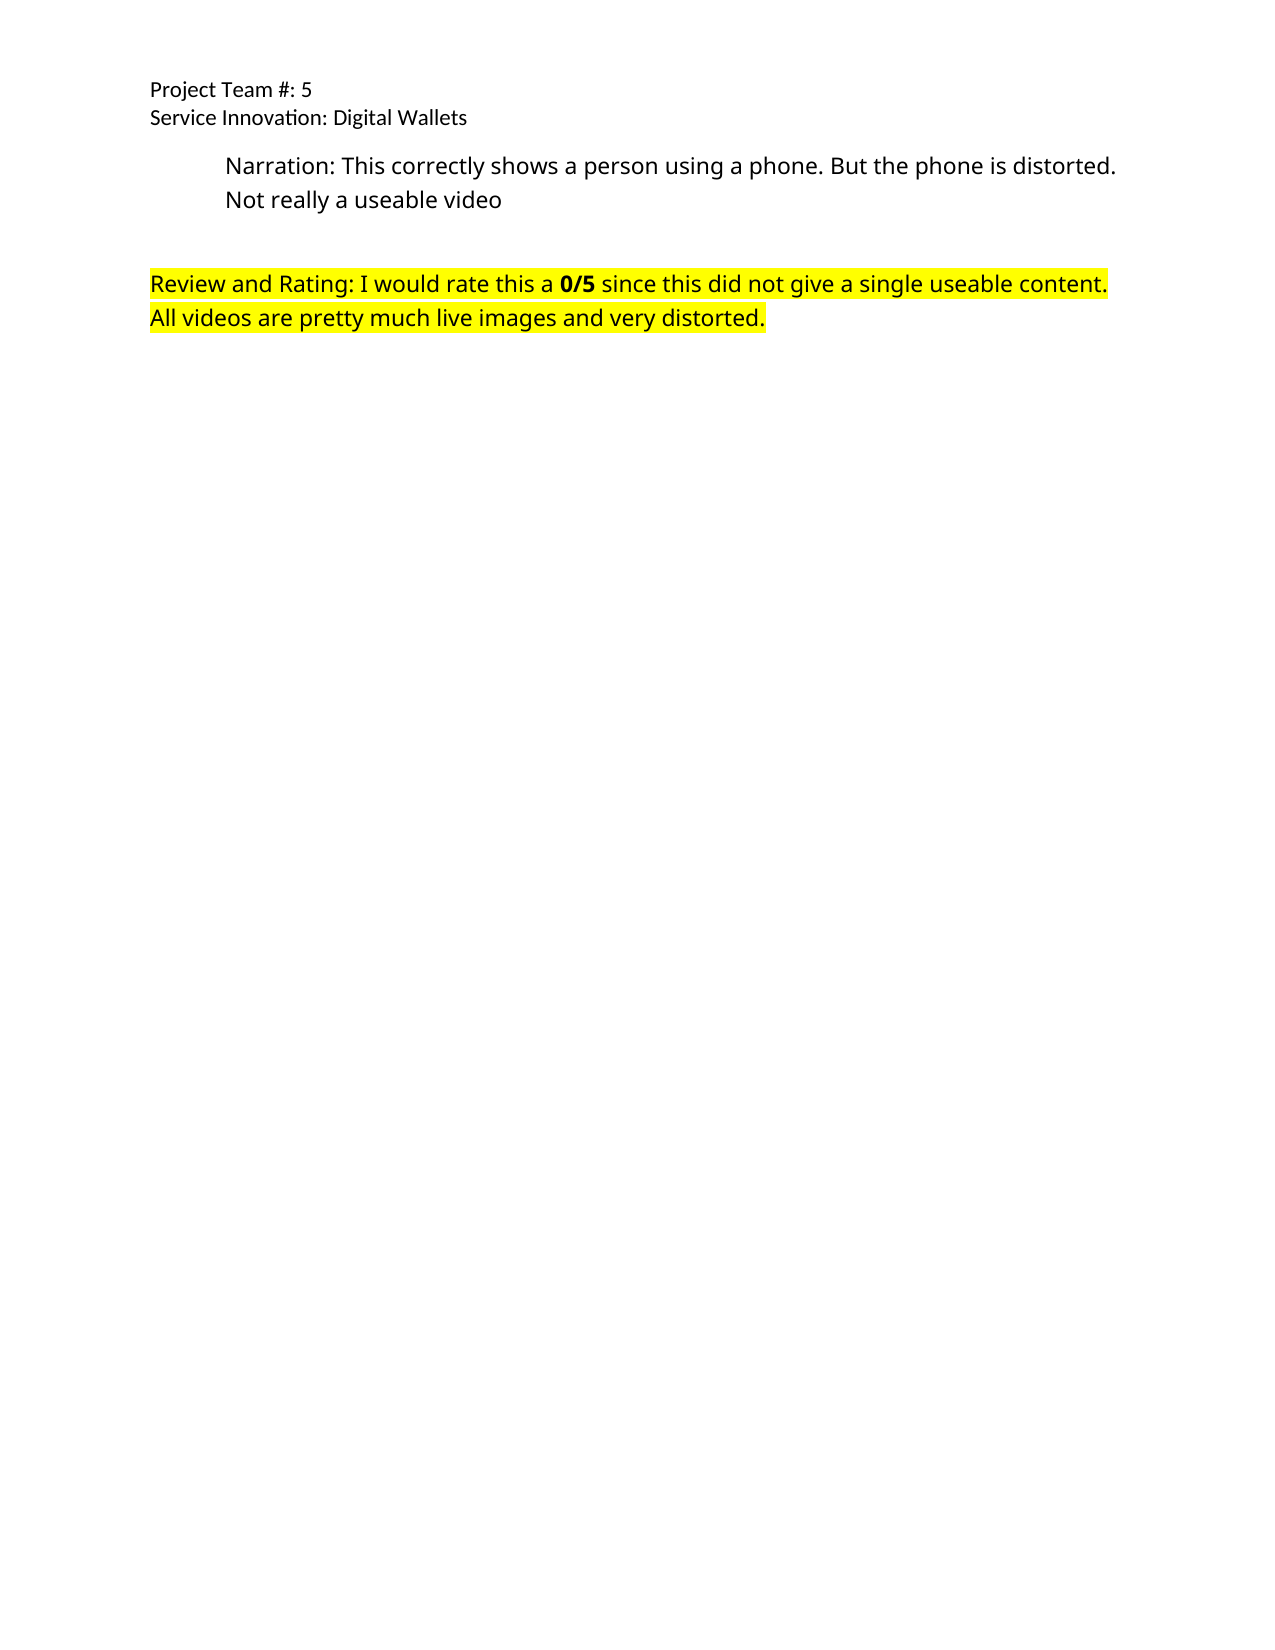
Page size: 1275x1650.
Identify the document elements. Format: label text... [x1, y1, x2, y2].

list Narration: This correctly shows a person using a phone. But the phone is distorted. Not really a useable video [225, 150, 1125, 215]
text Review and Rating: I would rate this a 0/5 since this did not give a single useable content. All videos are pretty much live images and very distorted. [150, 268, 1125, 333]
